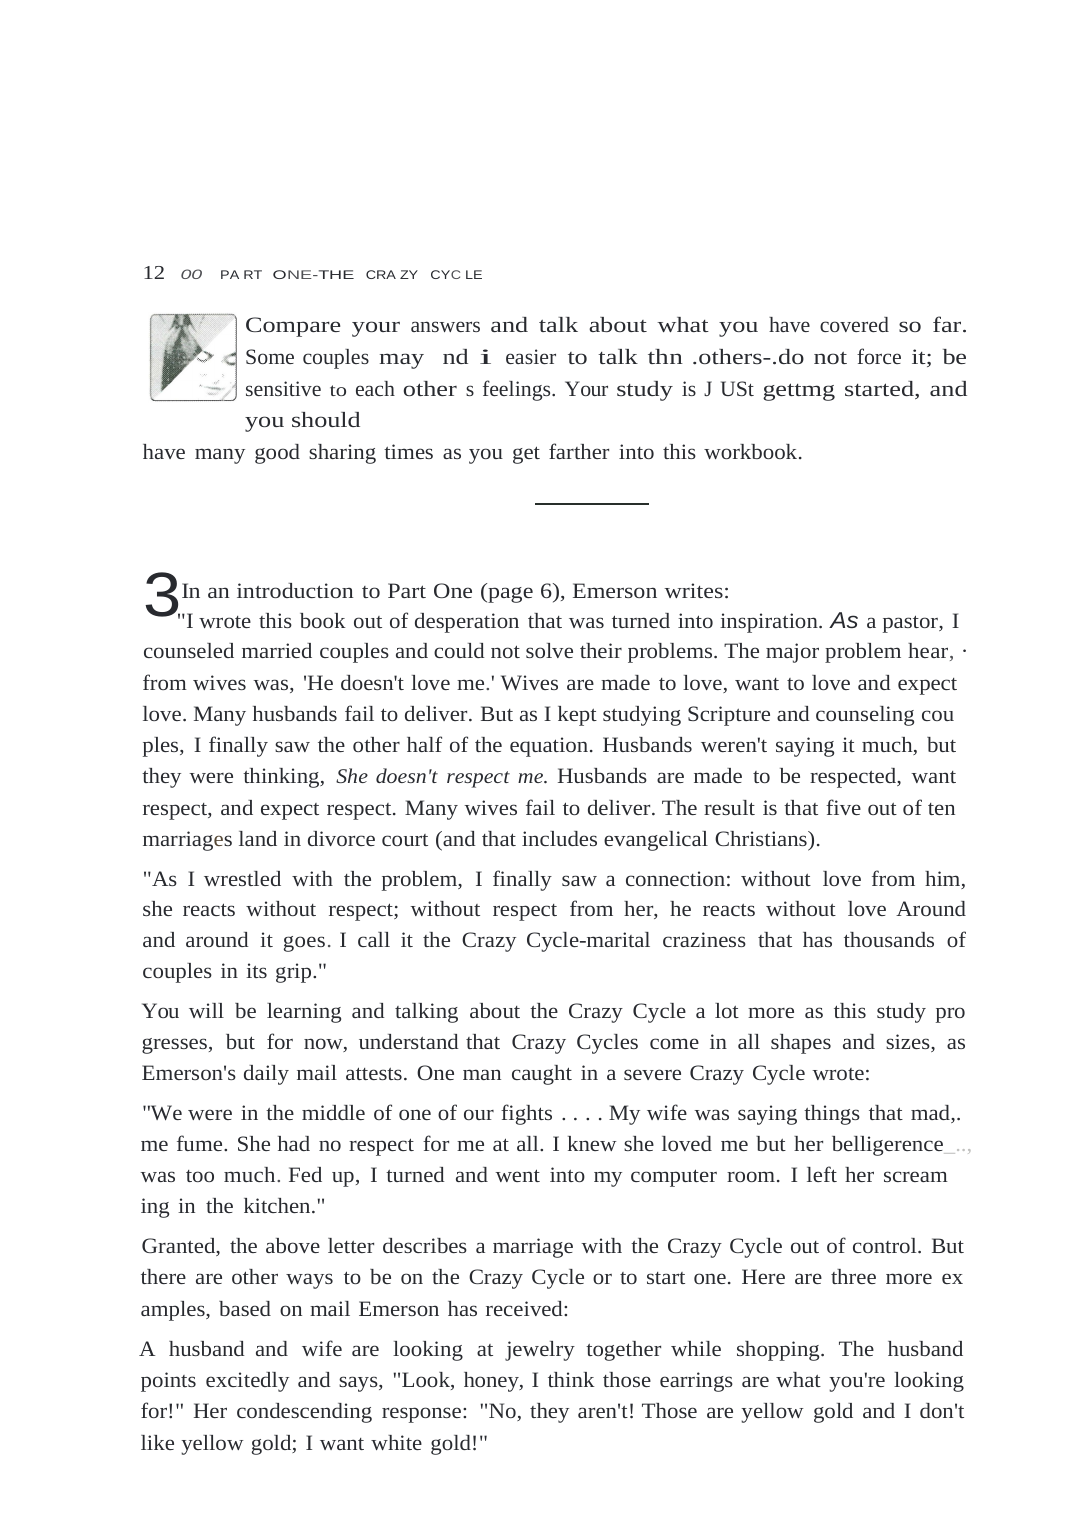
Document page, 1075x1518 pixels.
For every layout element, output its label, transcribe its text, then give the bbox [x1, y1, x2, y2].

text 12 00 PA RT ONE-THE CRA ZY CYC LE [142, 261, 993, 284]
text Granted, the above letter describes a marriage with the Crazy Cycle out of control. But there are other ways to be on the Crazy Cycle or to start one. Here are three more ex­ amples, based on mail Emerson has received: [140, 1233, 965, 1321]
text counseled married couples and could not solve their problems. The major problem hear, · from wives was, 'He doesn't love me.' Wives are made to love, want to love and expect love. Many husbands fail to deliver. But as I kept studying Scripture and counseling cou­ ples, I finally saw the other half of the equation. Husbands weren't saying it much, but they were thinking, She doesn't respect me. Husbands are made to be respected, want respect, and expect respect. Many wives fail to deliver. The result is that five out of ten marriages land in divorce court (and that includes evangelical Christians). [142, 638, 973, 851]
text You will be learning and talking about the Crazy Cycle a lot more as this study pro­ gresses, but for now, understand that Crazy Cycles come in all shapes and sizes, as Emerson's daily mail attests. One man caught in a severe Crazy Cycle wrote: [141, 998, 966, 1085]
text "I wrote this book out of desperation that was turned into inspiration. As a pastor, I [143, 612, 993, 632]
text "We were in the middle of one of our fights . . . . My wife was saying things that mad,. me fume. She had no respect for me at all. I knew she loved me but her belligerence_.., was too much. Fed up, I turned and went into my computer room. I left her scream­ ing in the kitchen." [140, 1100, 985, 1218]
text A husband and wife are looking at jewelry together while shopping. The husband points excitedly and says, "Look, honey, I think those earrings are what you're looking for!" Her condescending response: "No, they aren't! Those are yellow gold and I don't like yellow gold; I want white gold!" [139, 1336, 964, 1455]
text "As I wrestled with the problem, I finally saw a connection: without love from him, she reacts without respect; without respect from her, he reacts without love Around and around it goes. I call it the Crazy Cycle-marital craziness that has thousands of couples in its grip." [142, 866, 967, 983]
picture [148, 312, 237, 403]
text Compare your answers and talk about what you have covered so far. Some couples may nd i easier to talk thn .others-.do not force it; be sensitive to each other s feelings. Your study is J USt gettmg started, and you should [245, 312, 968, 432]
text have many good sharing times as you get farther into this workbook. [142, 439, 993, 464]
text 3In an introduction to Part One (page 6), Emerson writes: [143, 546, 993, 612]
